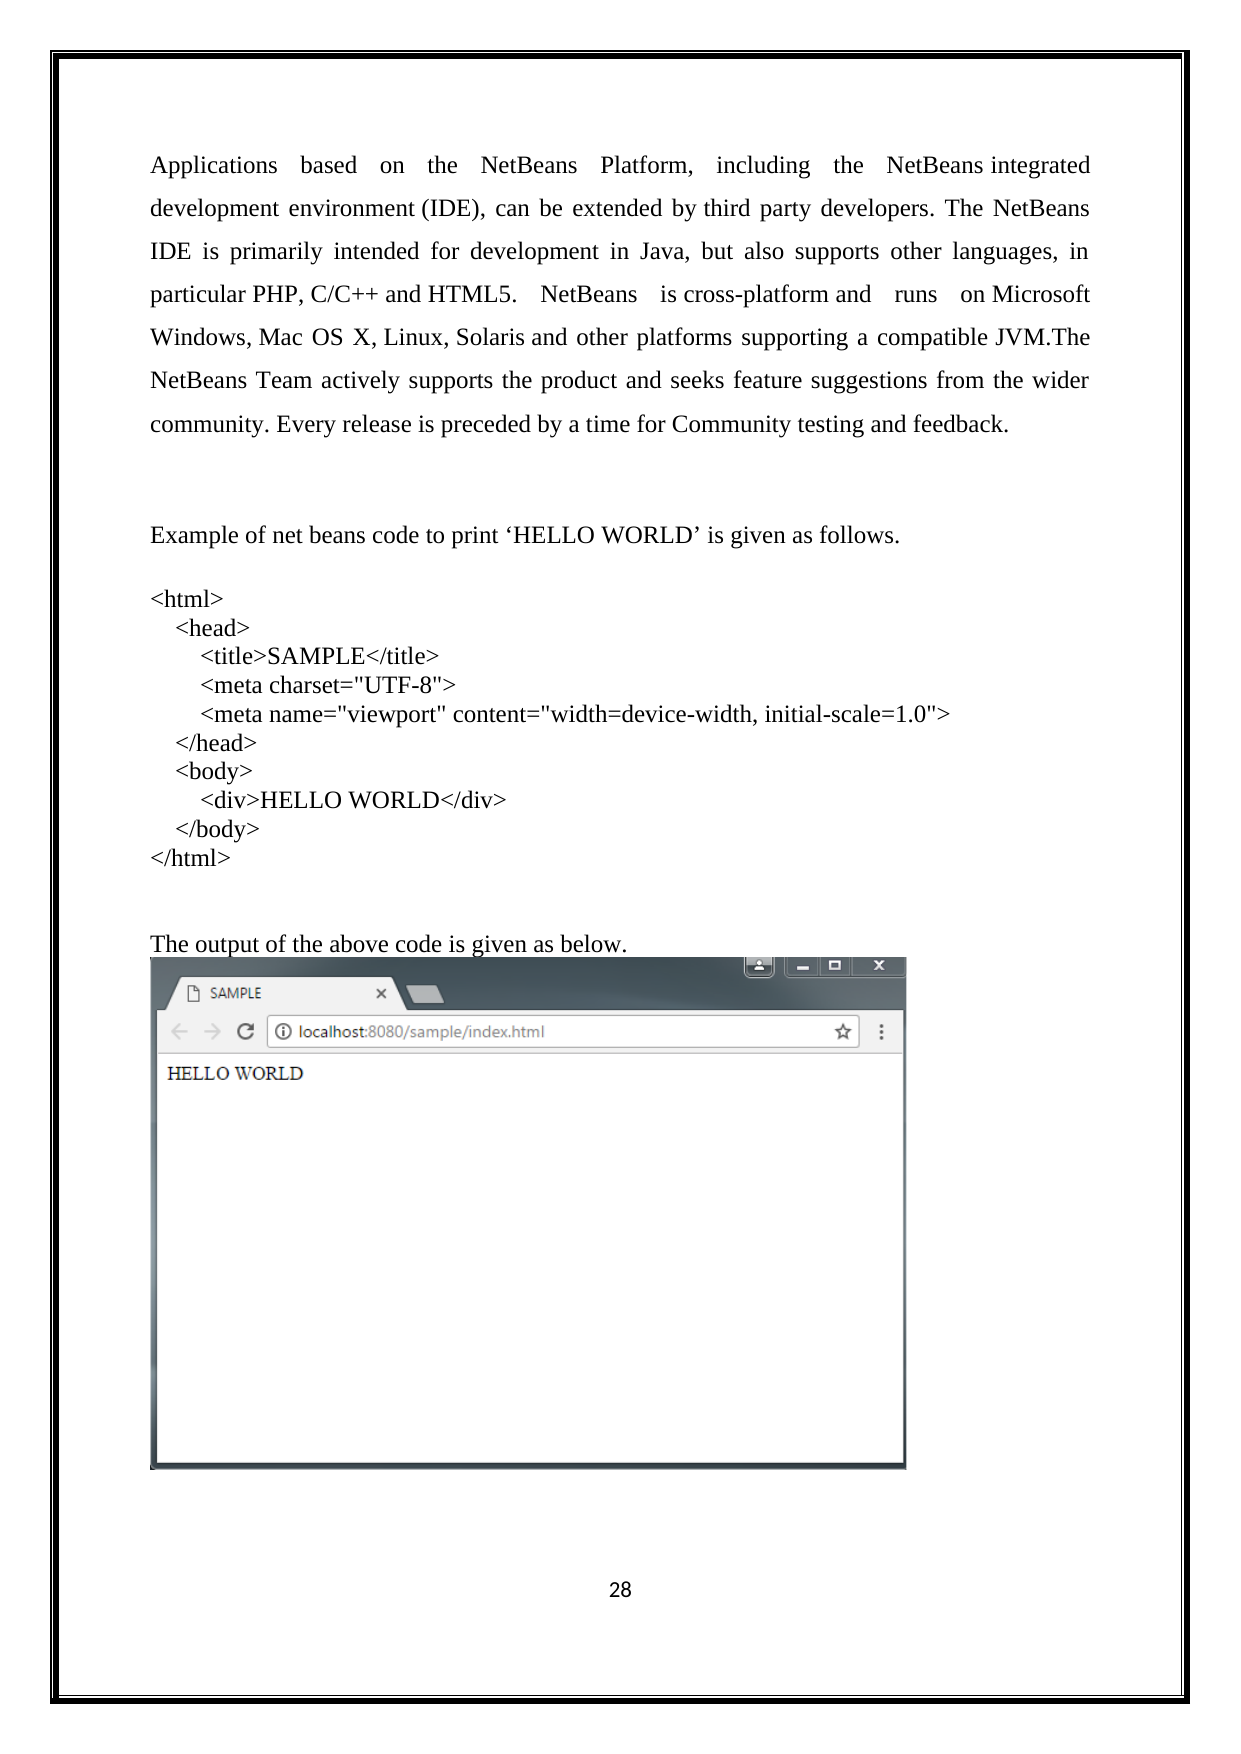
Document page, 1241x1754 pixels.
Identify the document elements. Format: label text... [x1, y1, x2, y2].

text </html> [150, 843, 1090, 871]
text Example of net beans code to print ‘HELLO WORLD’ is given as follows. [150, 520, 1090, 549]
text <body> [150, 756, 1090, 785]
text </body> [150, 814, 1090, 843]
text <html> [150, 584, 1090, 613]
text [150, 150, 1090, 437]
text <div>HELLO WORLD</div> [150, 785, 1090, 814]
text <meta charset="UTF-8"> [150, 670, 1090, 699]
text <head> [150, 613, 1090, 641]
picture [150, 957, 907, 1470]
text </head> [150, 728, 1090, 756]
text <meta name="viewport" content="width=device-width, initial-scale=1.0"> [150, 699, 1090, 728]
text <title>SAMPLE</title> [150, 641, 1090, 670]
